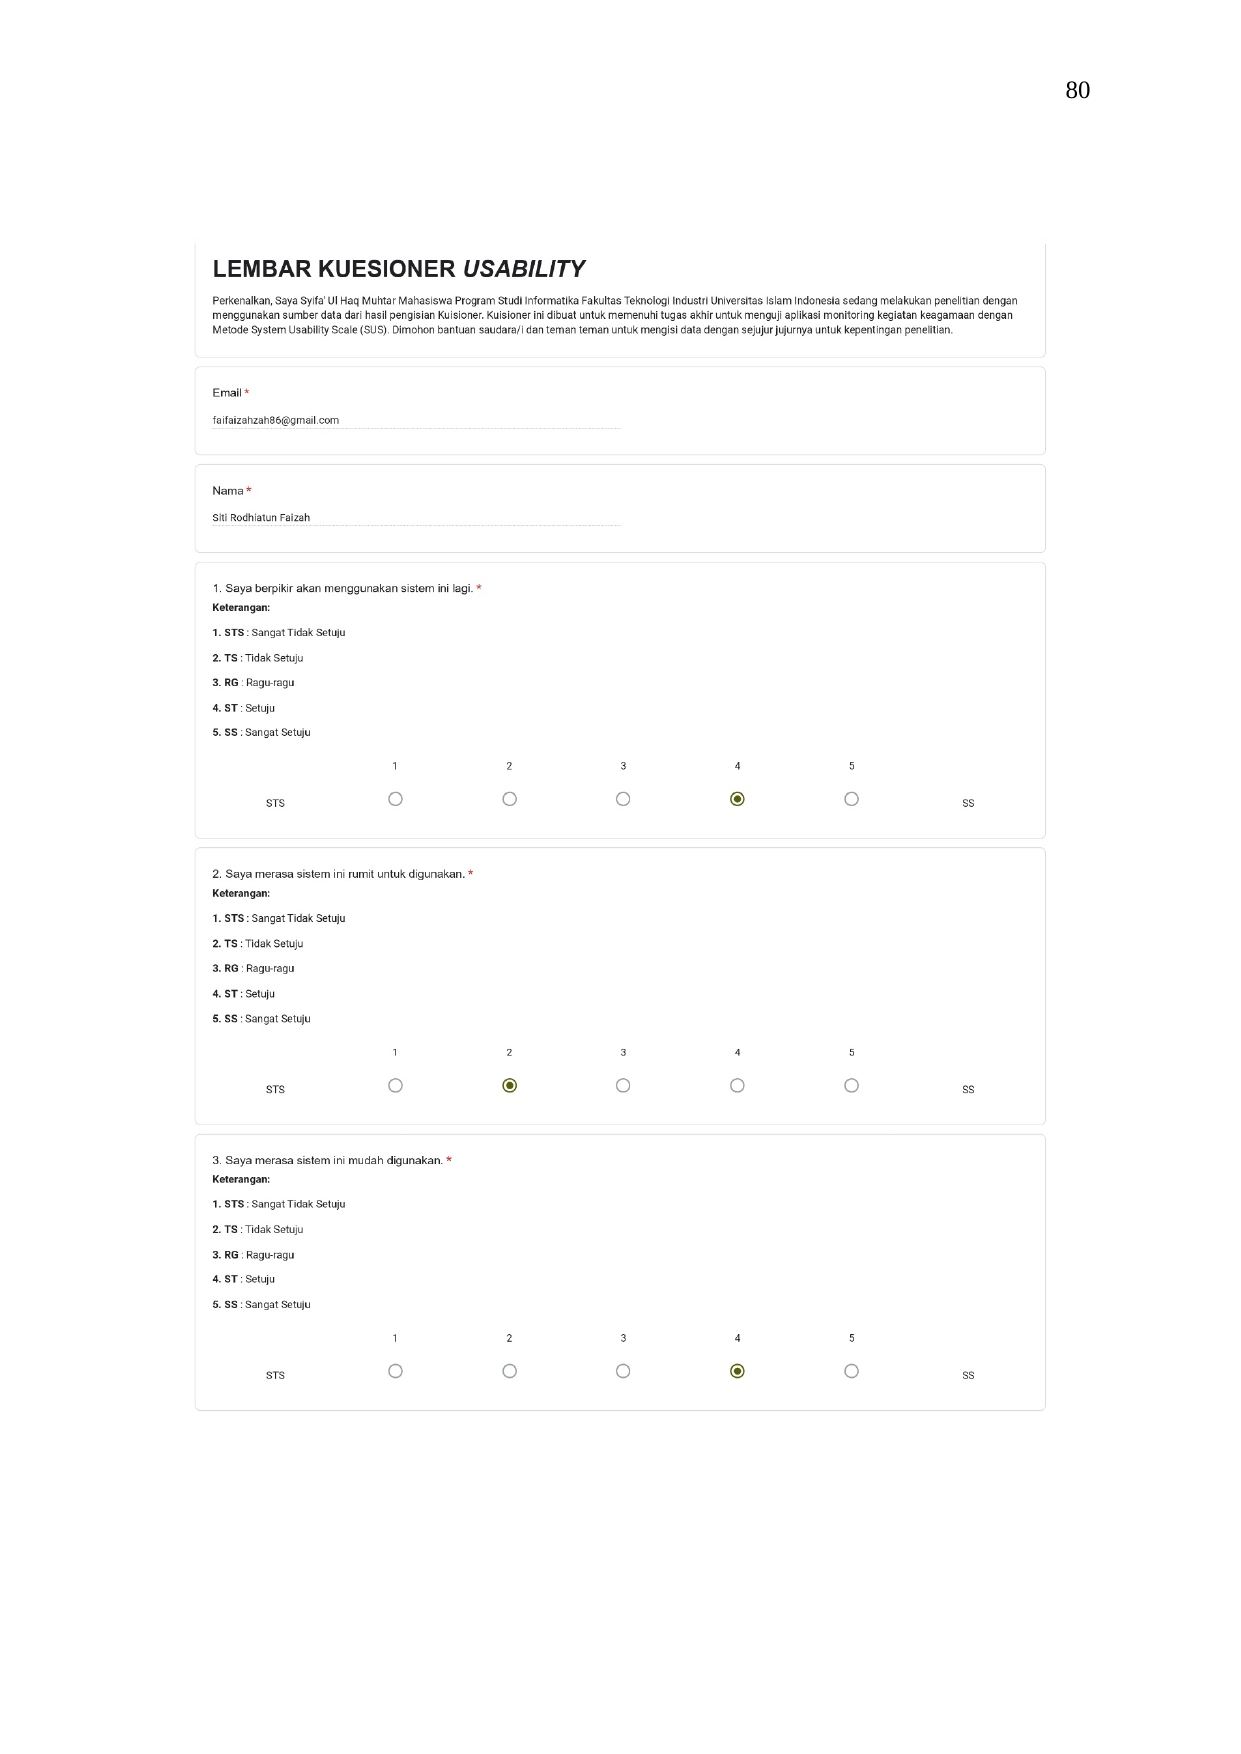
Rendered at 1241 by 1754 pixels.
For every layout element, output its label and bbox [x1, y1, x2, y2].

picture [150, 150, 1090, 1480]
